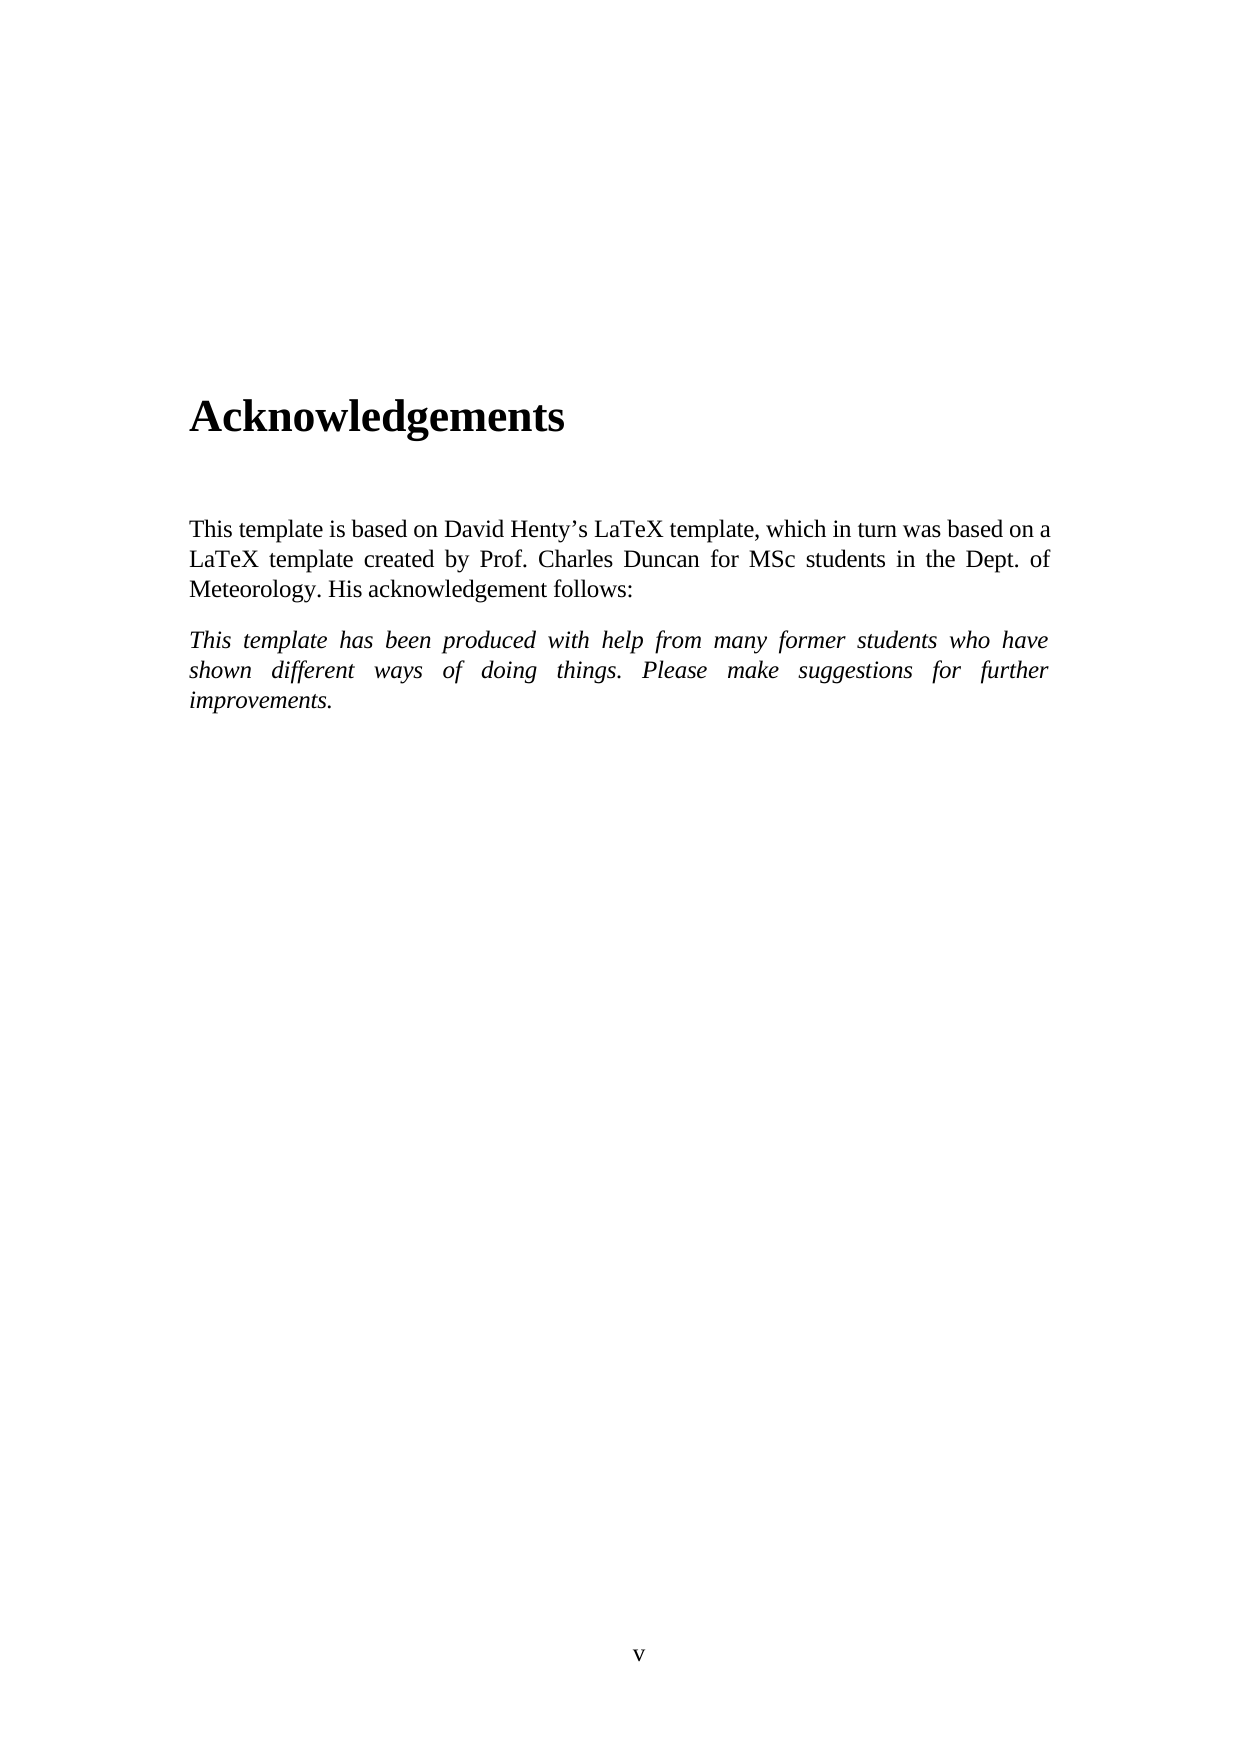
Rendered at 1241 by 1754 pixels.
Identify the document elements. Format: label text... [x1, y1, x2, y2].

subtitle Acknowledgements [189, 388, 1051, 441]
text This template is based on David Henty’s LaTeX template, which in turn was based on a LaTeX template created by Prof. Charles Duncan for MSc students in the Dept. of Meteorology. His acknowledgement follows: [189, 514, 1051, 603]
text This template has been produced with help from many former students who have shown different ways of doing things. Please make suggestions for further improvements. [189, 625, 1051, 714]
